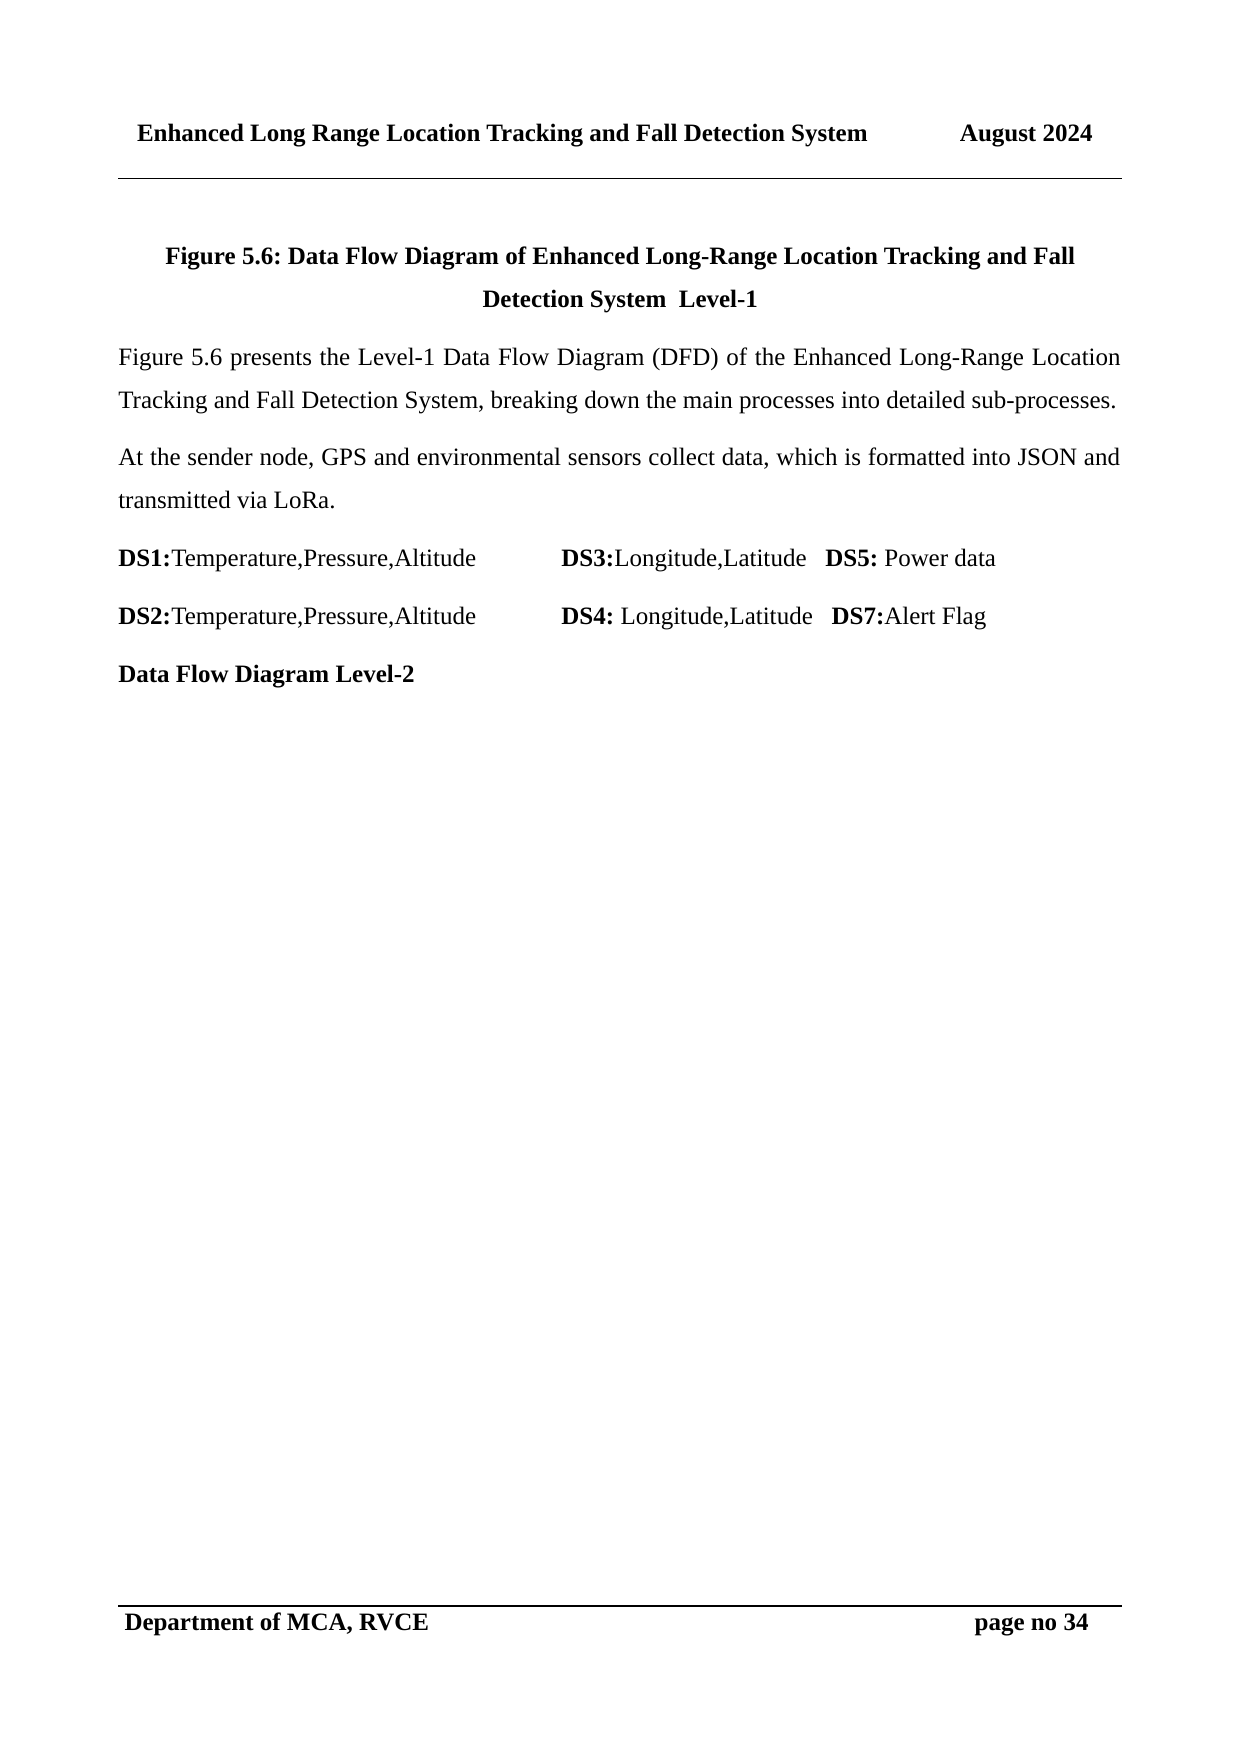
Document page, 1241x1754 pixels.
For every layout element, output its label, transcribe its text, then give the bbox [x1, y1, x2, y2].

text DS1:Temperature,Pressure,Altitude DS3:Longitude,Latitude DS5: Power data [118, 543, 1122, 572]
text Figure 5.6: Data Flow Diagram of Enhanced Long-Range Location Tracking and Fall Detection System Level-1 [118, 241, 1122, 313]
text Data Flow Diagram Level-2 [118, 659, 1122, 687]
text Figure 5.6 presents the Level-1 Data Flow Diagram (DFD) of the Enhanced Long-Range Location Tracking and Fall Detection System, breaking down the main processes into detailed sub-processes. [118, 342, 1122, 413]
text DS2:Temperature,Pressure,Altitude DS4: Longitude,Latitude DS7:Alert Flag [118, 601, 1122, 630]
text At the sender node, GPS and environmental sensors collect data, which is formatted into JSON and transmitted via LoRa. [118, 442, 1122, 514]
